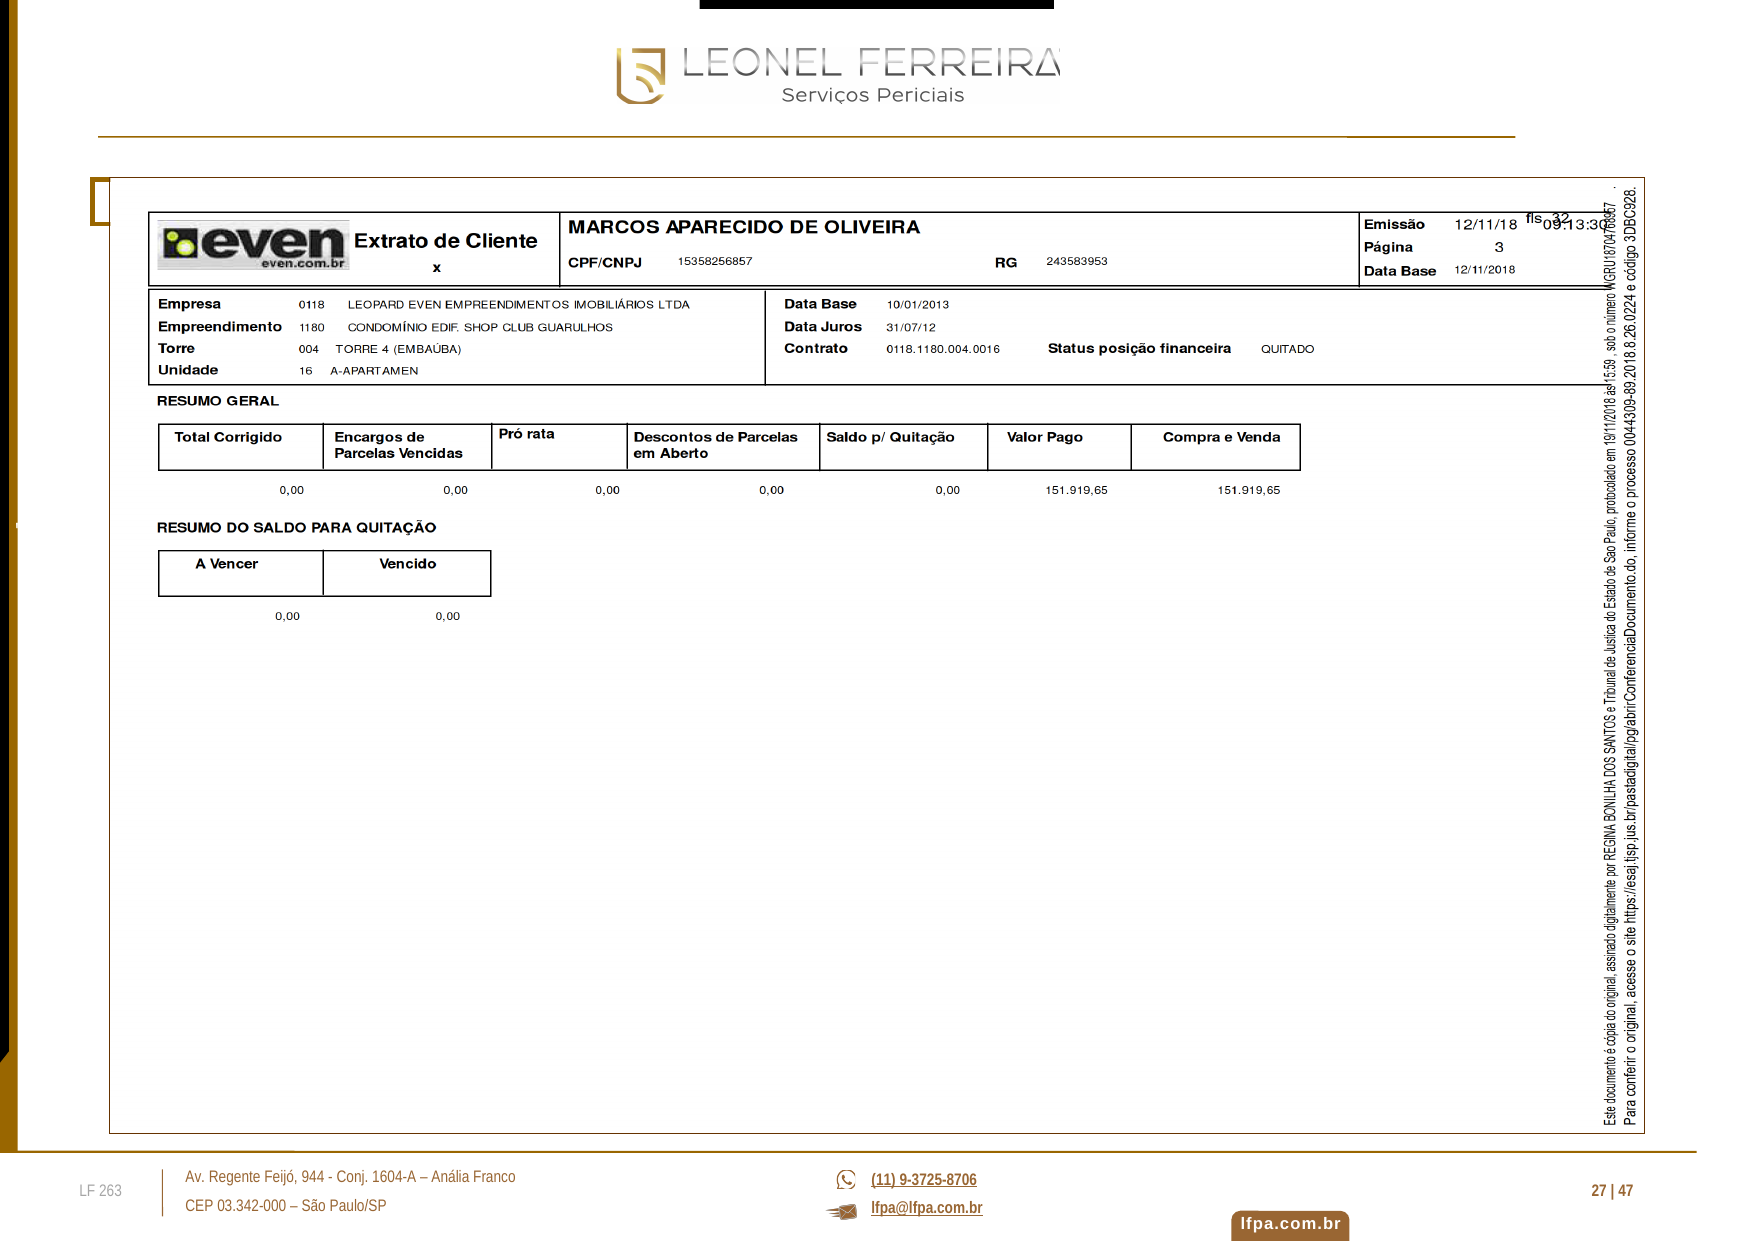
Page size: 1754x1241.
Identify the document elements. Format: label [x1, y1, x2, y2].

picture [825, 1204, 857, 1220]
picture [836, 1170, 856, 1189]
picture [110, 178, 1641, 1132]
picture [616, 47, 1060, 104]
